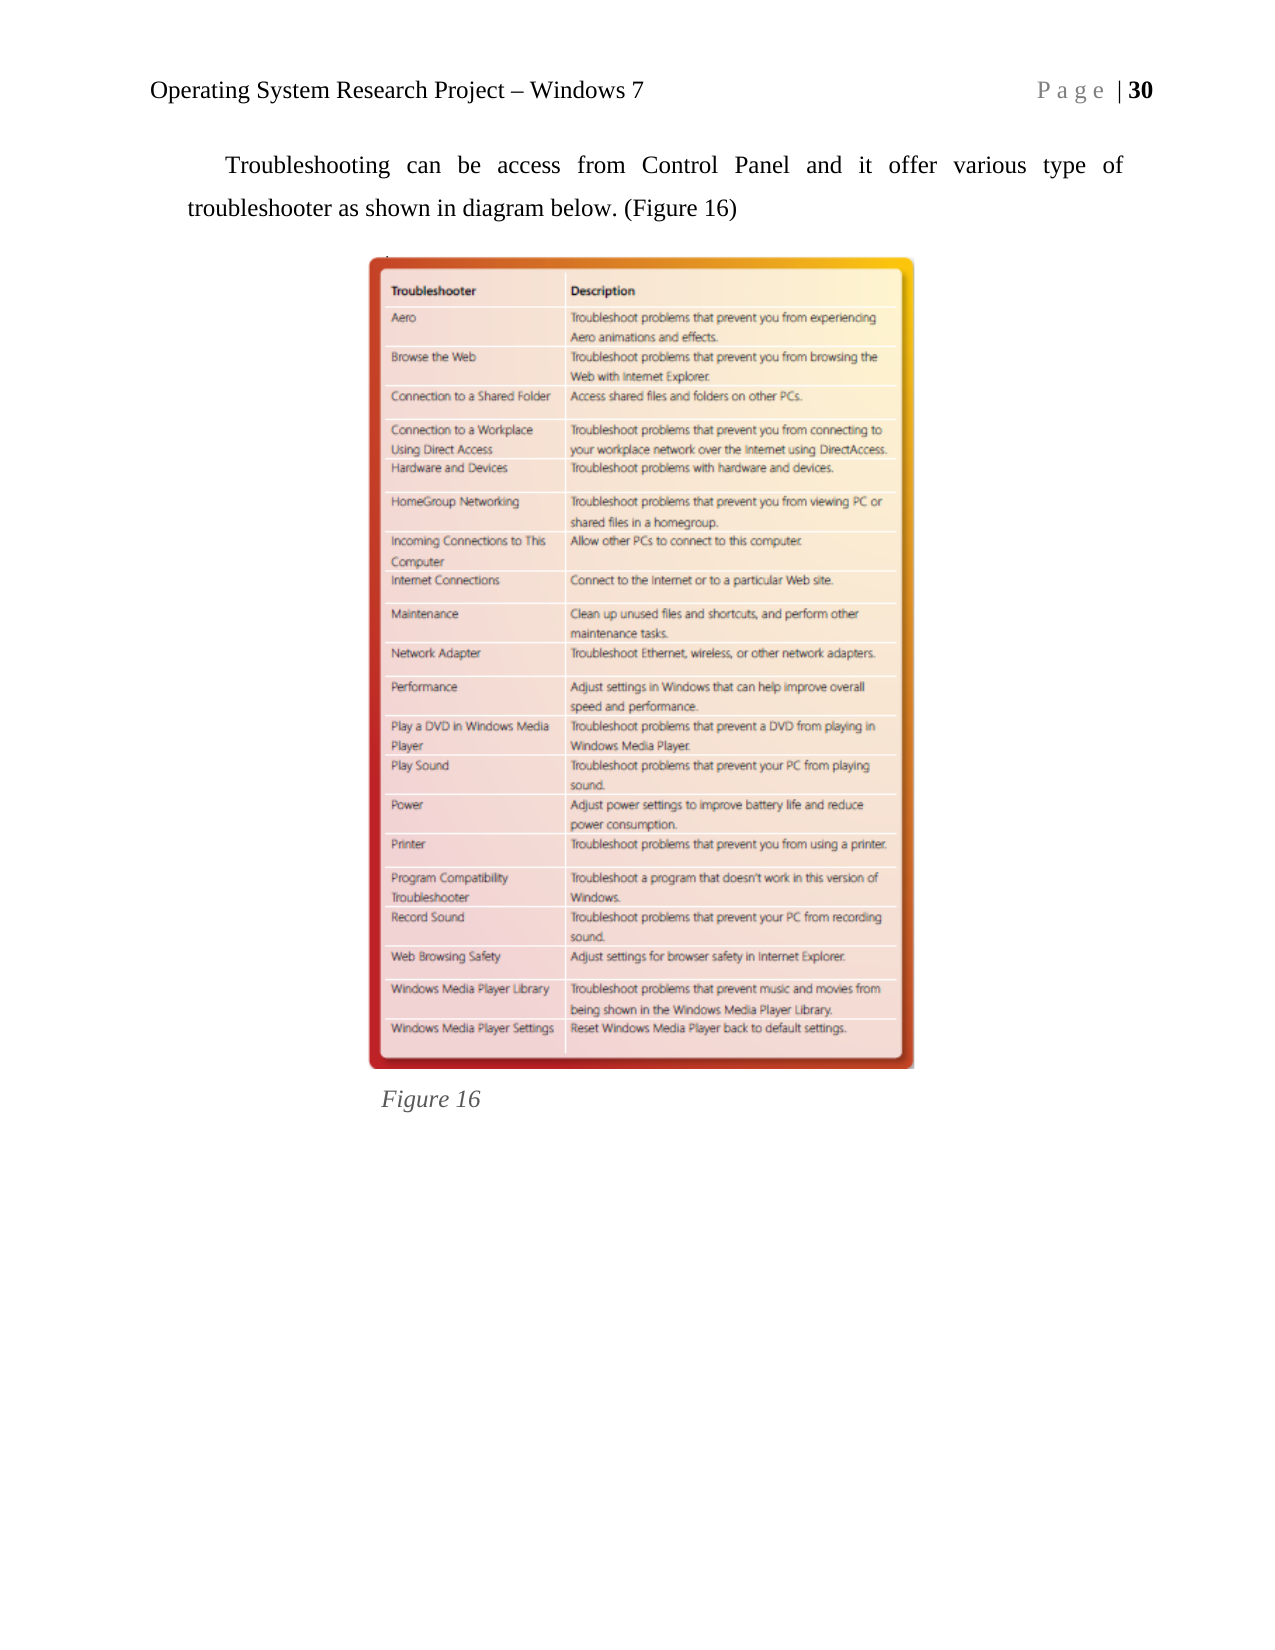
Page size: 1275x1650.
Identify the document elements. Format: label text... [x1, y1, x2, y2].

list Troubleshooting can be access from Control Panel and it offer various type of troubleshooter as shown in diagram below. (Figure 16) [187, 150, 1125, 222]
picture [367, 256, 915, 1069]
